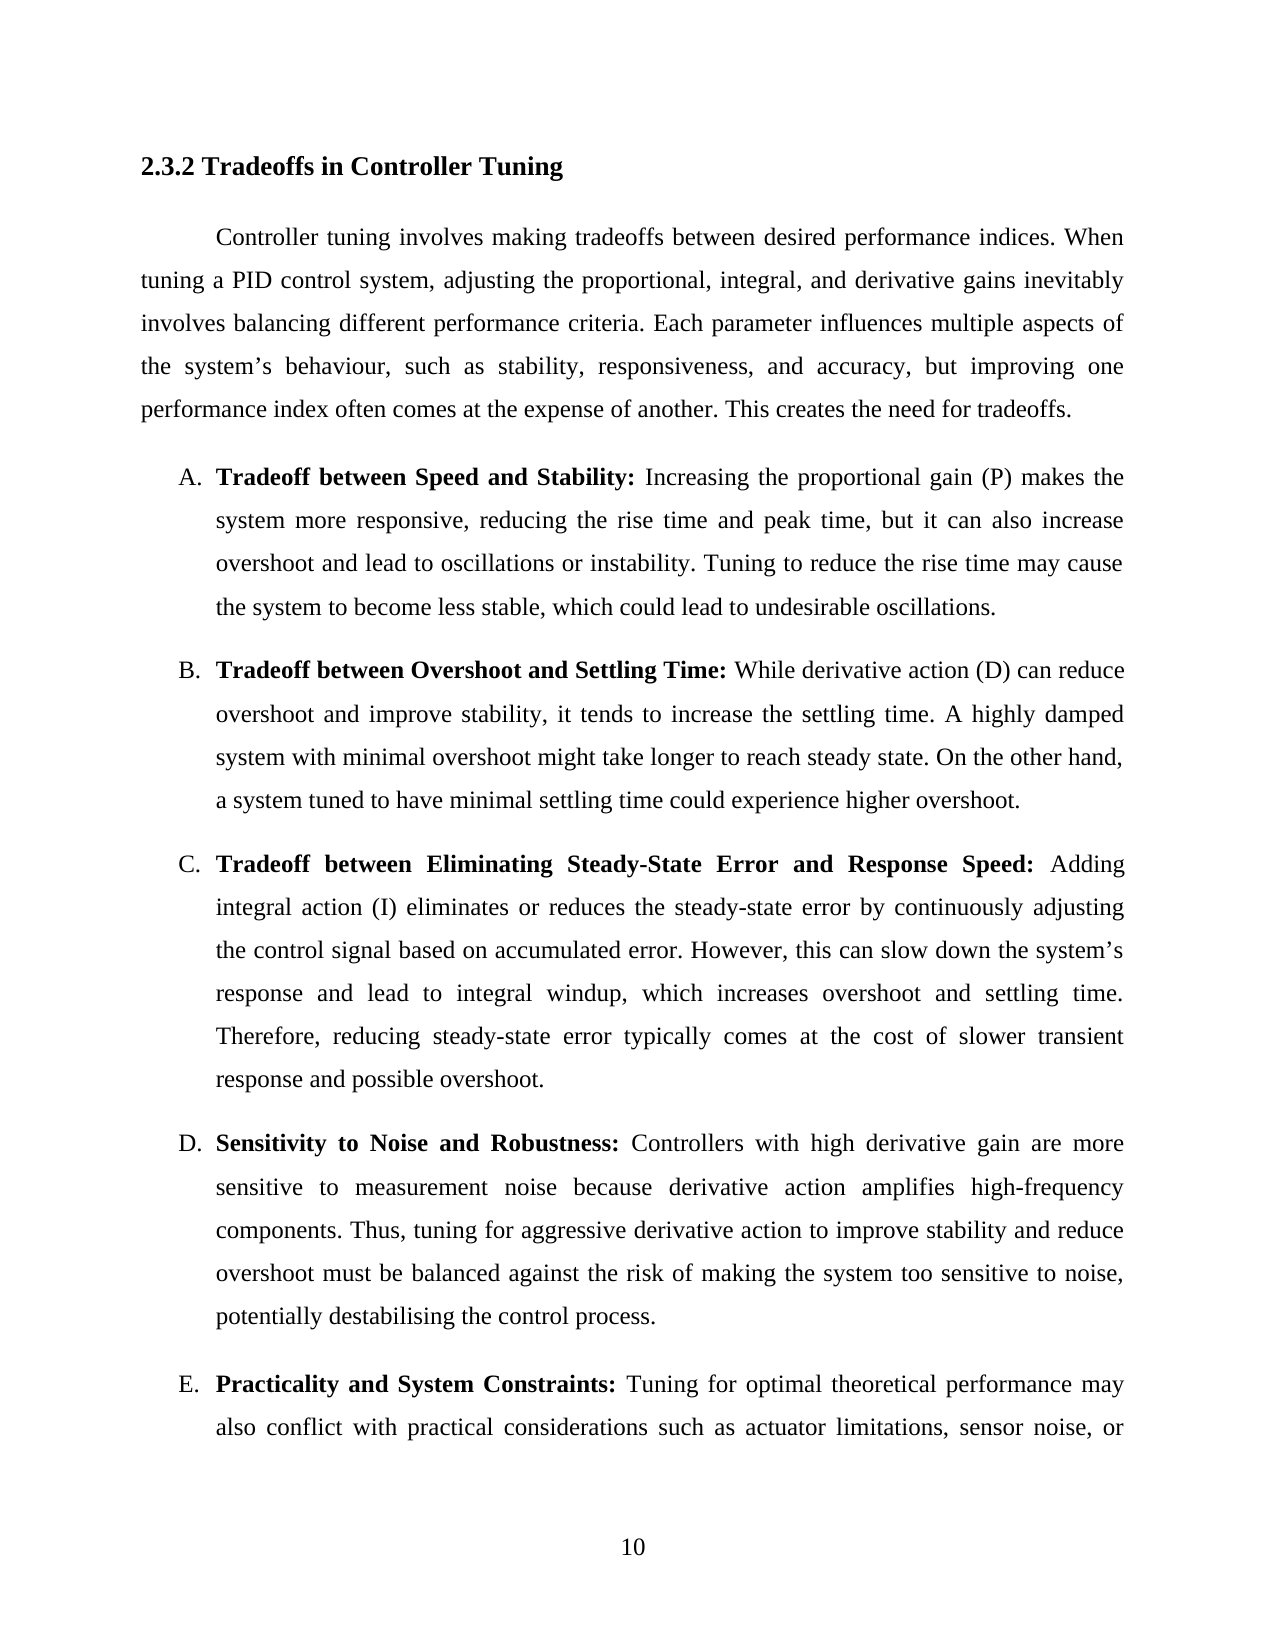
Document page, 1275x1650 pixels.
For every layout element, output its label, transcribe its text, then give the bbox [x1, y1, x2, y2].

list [178, 1369, 1125, 1441]
text Controller tuning involves making tradeoffs between desired performance indices. When tuning a PID control system, adjusting the proportional, integral, and derivative gains inevitably involves balancing different performance criteria. Each parameter influences multiple aspects of the system’s behaviour, such as stability, responsiveness, and accuracy, but improving one performance index often comes at the expense of another. This creates the need for tradeoffs. [141, 222, 1125, 423]
subtitle 2.3.2 Tradeoffs in Controller Tuning [141, 150, 1125, 181]
list Sensitivity to Noise and Robustness: Controllers with high derivative gain are more sensitive to measurement noise because derivative action amplifies high-frequency components. Thus, tuning for aggressive derivative action to improve stability and reduce overshoot must be balanced against the risk of making the system too sensitive to noise, potentially destabilising the control process. [178, 1128, 1125, 1330]
list Tradeoff between Speed and Stability: Increasing the proportional gain (P) makes the system more responsive, reducing the rise time and peak time, but it can also increase overshoot and lead to oscillations or instability. Tuning to reduce the rise time may cause the system to become less stable, which could lead to undesirable oscillations. [178, 462, 1125, 620]
list Tradeoff between Overshoot and Settling Time: While derivative action (D) can reduce overshoot and improve stability, it tends to increase the settling time. A highly damped system with minimal overshoot might take longer to reach steady state. On the other hand, a system tuned to have minimal settling time could experience higher overshoot. [178, 656, 1125, 814]
list Tradeoff between Eliminating Steady-State Error and Response Speed: Adding integral action (I) eliminates or reduces the steady-state error by continuously adjusting the control signal based on accumulated error. However, this can slow down the system’s response and lead to integral windup, which increases overshoot and settling time. Therefore, reducing steady-state error typically comes at the cost of slower transient response and possible overshoot. [178, 849, 1125, 1093]
